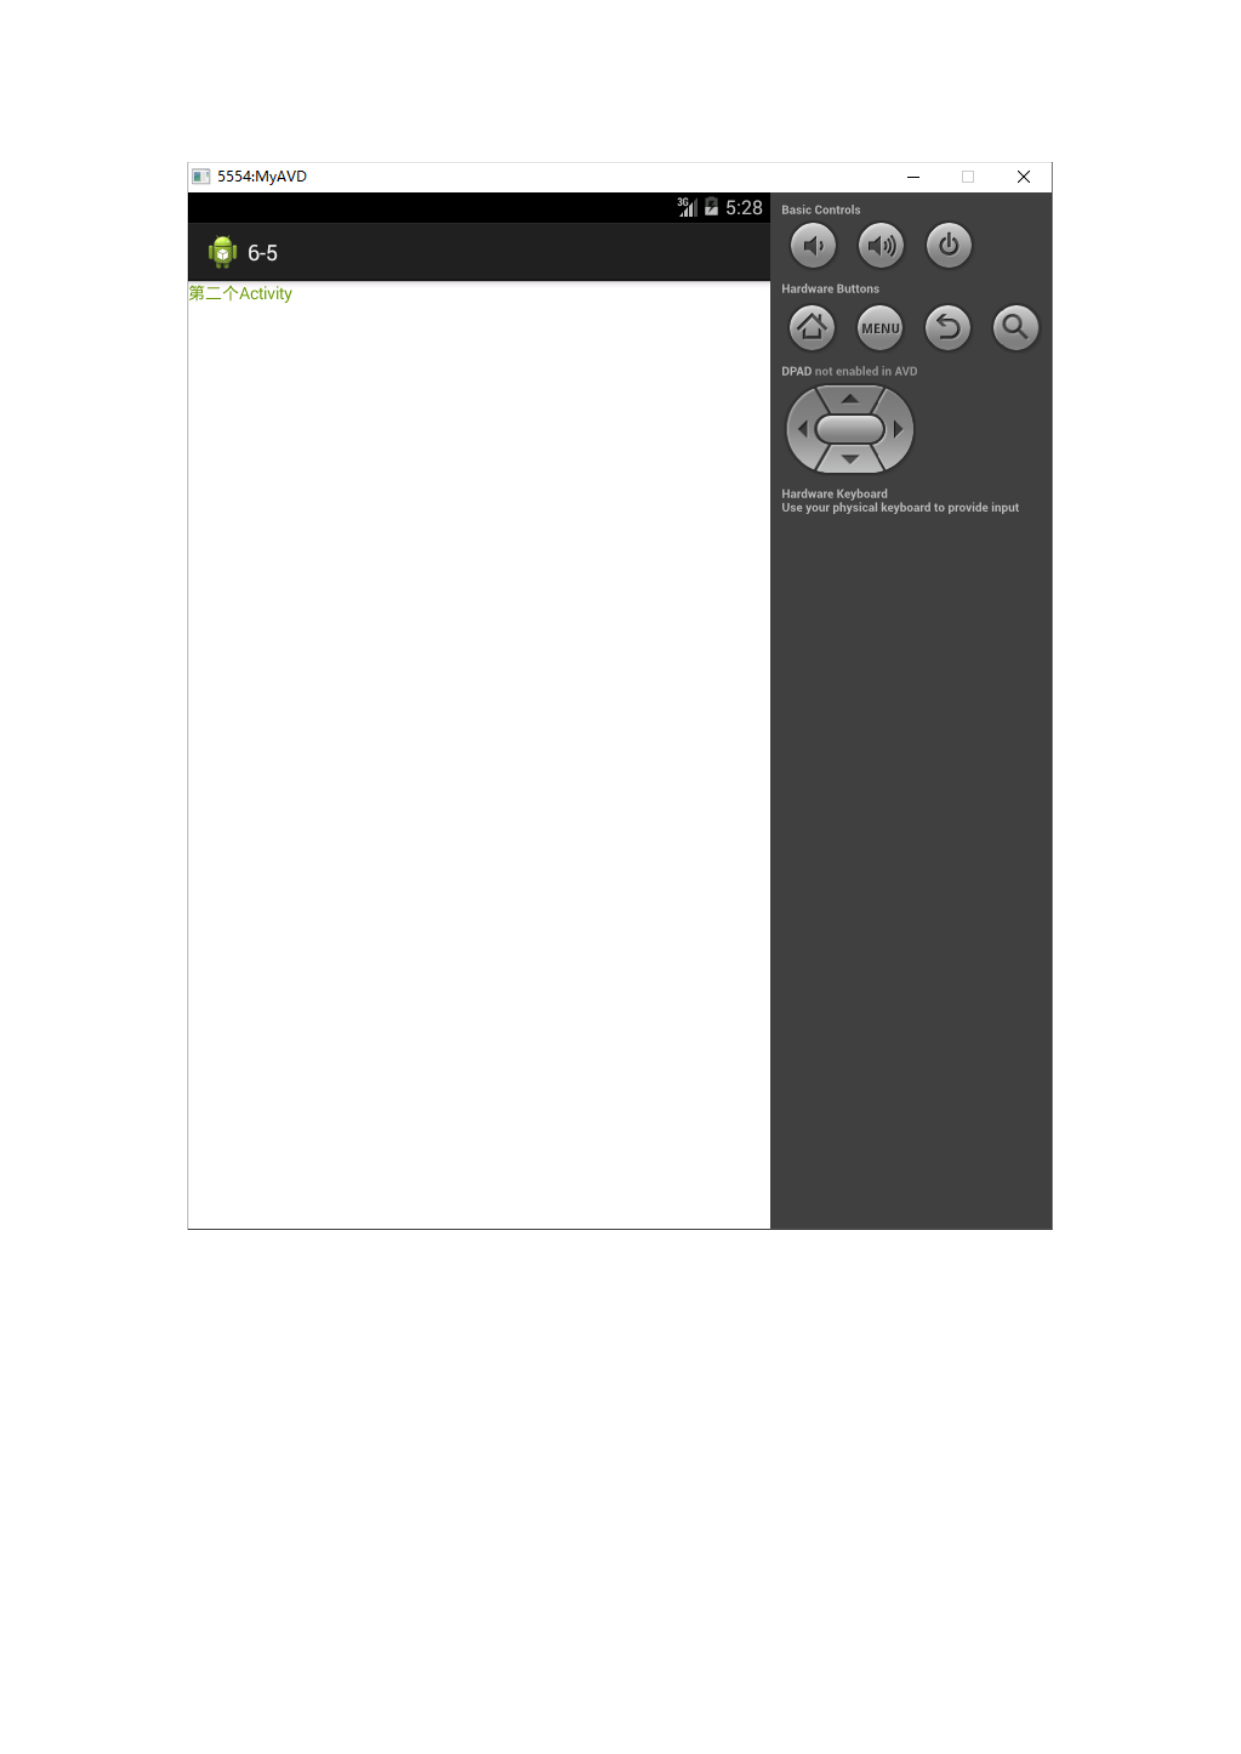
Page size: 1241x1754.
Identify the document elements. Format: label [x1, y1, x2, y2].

picture [187, 162, 1053, 1230]
